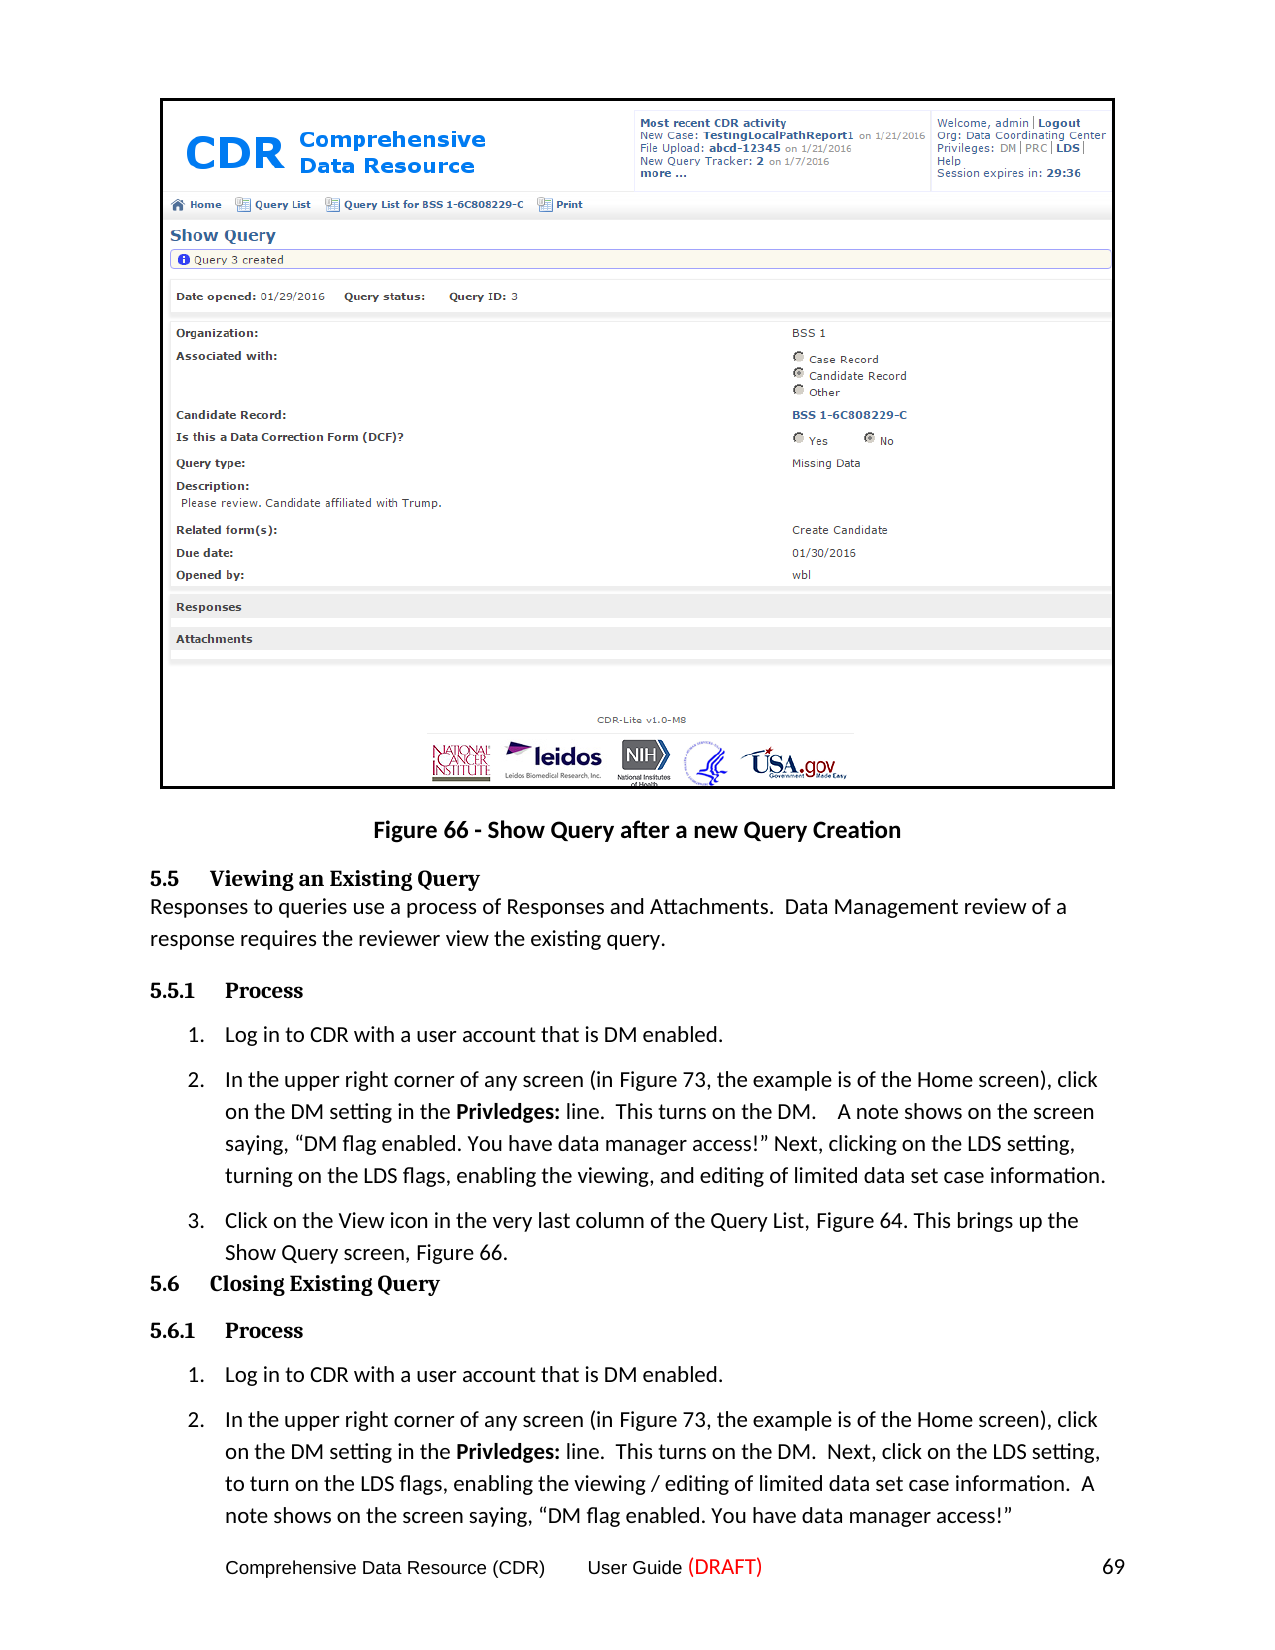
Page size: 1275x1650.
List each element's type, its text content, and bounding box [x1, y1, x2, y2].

picture [163, 101, 1112, 786]
list Click on the View icon in the very last column of the Query List, Figure 64. This brings up the Show Query screen, Figure 66. [187, 1206, 1125, 1266]
text Responses to queries use a process of Responses and Attachments. Data Management review of a response requires the reviewer view the existing query. [150, 892, 1125, 952]
subtitle Process [150, 977, 1125, 1004]
list In the upper right corner of any screen (in Figure 73, the example is of the Home screen), click on the DM setting in the Privledges: line. This turns on the DM. Next, click on the LDS setting, to turn on the LDS flags, enabling the viewing / editing of limited data set case information. A note shows on the screen saying, “DM flag enabled. You have data manager access!” [187, 1405, 1125, 1530]
list Log in to CDR with a user account that is DM enabled. [187, 1360, 1125, 1388]
subtitle Process [150, 1318, 1125, 1344]
list In the upper right corner of any screen (in Figure 73, the example is of the Home screen), click on the DM setting in the Privledges: line. This turns on the DM. A note shows on the screen saying, “DM flag enabled. You have data manager access!” Next, clicking on the LDS setting, turning on the LDS flags, enabling the viewing, and editing of limited data set case information. [187, 1065, 1125, 1189]
text Figure 66 - Show Query after a new Query Creation [150, 814, 1125, 845]
list Log in to CDR with a user account that is DM enabled. [187, 1020, 1125, 1048]
subtitle Viewing an Existing Query [150, 866, 1125, 892]
subtitle Closing Existing Query [150, 1271, 1125, 1297]
